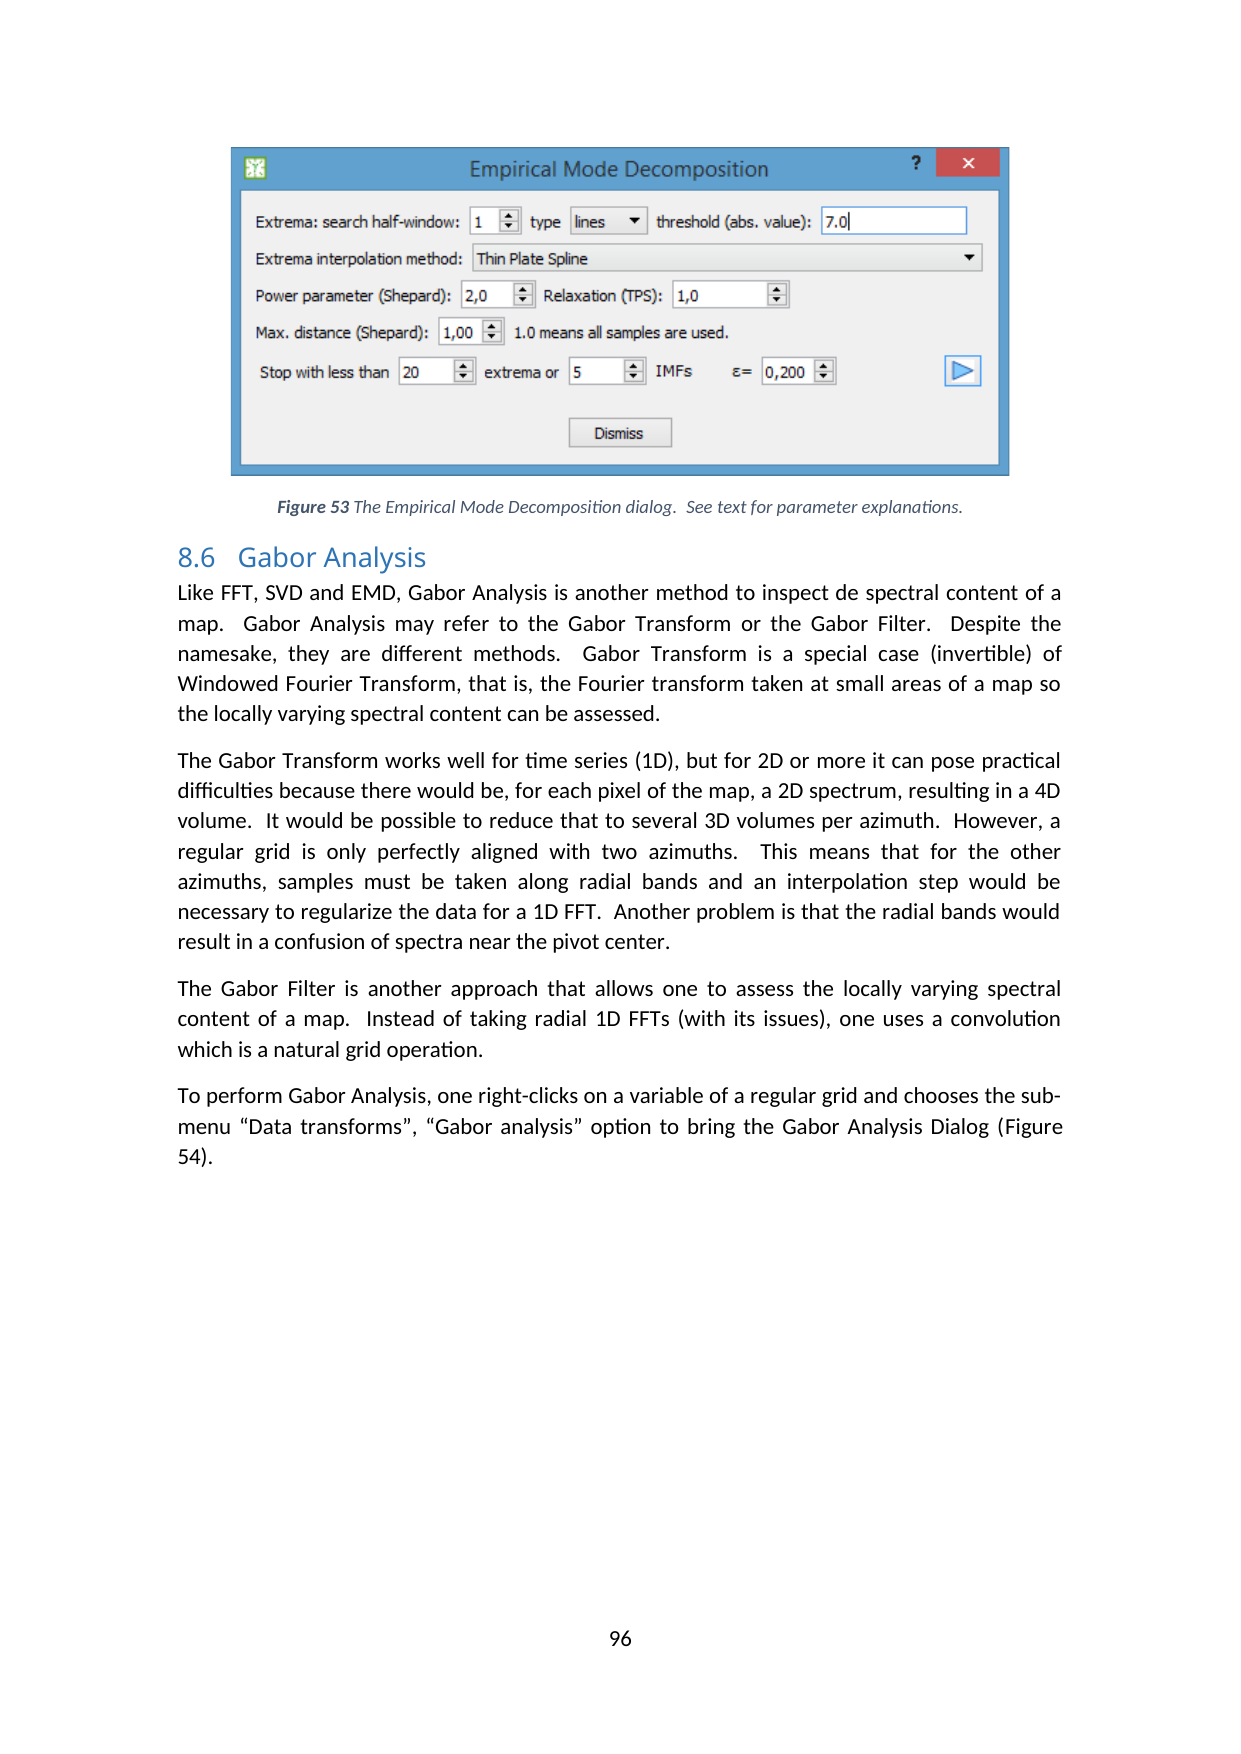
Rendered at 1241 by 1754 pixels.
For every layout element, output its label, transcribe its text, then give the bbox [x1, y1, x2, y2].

text To perform Gabor Analysis, one right-clicks on a variable of a regular grid and chooses the sub-menu “Data transforms”, “Gabor analysis” option to bring the Gabor Analysis Dialog (Figure 54). [177, 1082, 1063, 1170]
text Like FFT, SVD and EMD, Gabor Analysis is another method to inspect de spectral content of a map. Gabor Analysis may refer to the Gabor Transform or the Gabor Filter. Despite the namesake, they are different methods. Gabor Transform is a special case (invertible) of Windowed Fourier Transform, that is, the Fourier transform taken at small areas of a map so the locally varying spectral content can be assessed. [177, 578, 1063, 727]
subtitle Gabor Analysis [177, 539, 1063, 576]
text The Gabor Transform works well for time series (1D), but for 2D or more it can pose practical difficulties because there would be, for each pixel of the map, a 2D spectrum, resulting in a 4D volume. It would be possible to reduce that to several 3D volumes per azimuth. However, a regular grid is only perfectly aligned with two azimuths. This means that for the other azimuths, samples must be taken along radial bands and an interpolation step would be necessary to regularize the data for a 1D FFT. Another problem is that the radial bands would result in a confusion of spectra near the pivot center. [177, 746, 1063, 955]
text The Gabor Filter is another approach that allows one to assess the locally varying spectral content of a map. Instead of taking radial 1D FFTs (with its issues), one uses a convolution which is a natural grid operation. [177, 974, 1063, 1063]
text Figure 53 The Empirical Mode Decomposition dialog. See text for parameter explanations. [177, 495, 1063, 518]
picture [230, 147, 1010, 476]
